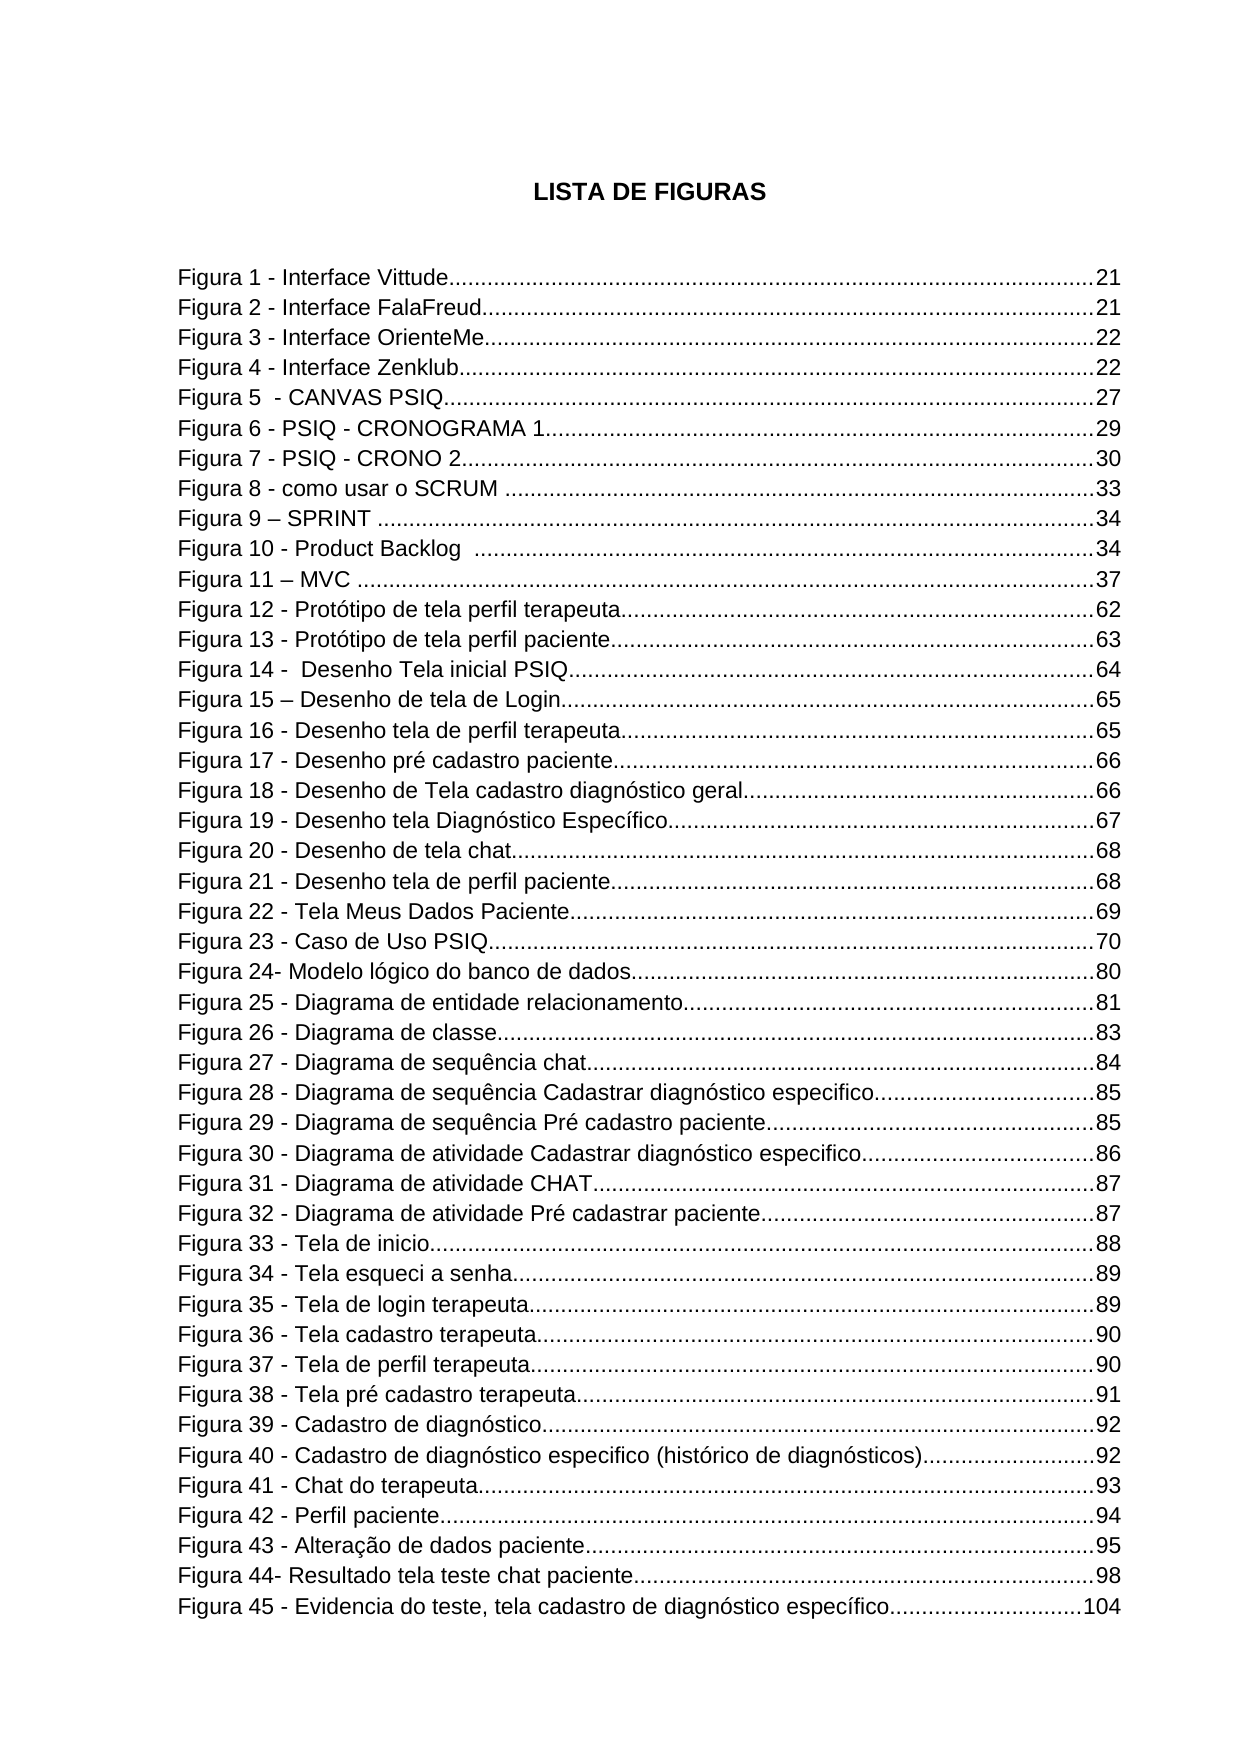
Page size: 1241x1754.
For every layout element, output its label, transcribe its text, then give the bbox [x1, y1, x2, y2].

text Figura 11 – MVC 37 [177, 566, 1122, 592]
text Figura 3 - Interface OrienteMe 22 [177, 324, 1122, 350]
text Figura 2 - Interface FalaFreud 21 [177, 294, 1122, 320]
text Figura 20 - Desenho de tela chat 68 [177, 837, 1122, 864]
text Figura 6 - PSIQ - CRONOGRAMA 1 29 [177, 414, 1122, 441]
text Figura 44- Resultado tela teste chat paciente 98 [177, 1562, 1122, 1589]
text Figura 10 - Product Backlog 34 [177, 535, 1122, 562]
text Figura 33 - Tela de inicio 88 [177, 1230, 1122, 1256]
text Figura 12 - Protótipo de tela perfil terapeuta 62 [177, 596, 1122, 622]
text Figura 31 - Diagrama de atividade CHAT 87 [177, 1170, 1122, 1196]
text Figura 36 - Tela cadastro terapeuta 90 [177, 1321, 1122, 1347]
text Figura 5 - CANVAS PSIQ 27 [177, 384, 1122, 411]
text Figura 45 - Evidencia do teste, tela cadastro de diagnóstico específico. 104 [177, 1593, 1122, 1619]
text Figura 42 - Perfil paciente 94 [177, 1502, 1122, 1528]
text Figura 18 - Desenho de Tela cadastro diagnóstico geral 66 [177, 777, 1122, 803]
text Figura 22 - Tela Meus Dados Paciente 69 [177, 898, 1122, 924]
text Figura 23 - Caso de Uso PSIQ 70 [177, 928, 1122, 954]
text Figura 28 - Diagrama de sequência Cadastrar diagnóstico especifico 85 [177, 1079, 1122, 1105]
text Figura 30 - Diagrama de atividade Cadastrar diagnóstico especifico 86 [177, 1139, 1122, 1166]
text Figura 27 - Diagrama de sequência chat 84 [177, 1049, 1122, 1075]
text LISTA DE FIGURAS [177, 177, 1122, 206]
text Figura 26 - Diagrama de classe 83 [177, 1019, 1122, 1045]
text Figura 29 - Diagrama de sequência Pré cadastro paciente 85 [177, 1109, 1122, 1136]
text Figura 41 - Chat do terapeuta 93 [177, 1472, 1122, 1498]
text Figura 9 – SPRINT 34 [177, 505, 1122, 531]
text Figura 35 - Tela de login terapeuta 89 [177, 1291, 1122, 1317]
text Figura 34 - Tela esqueci a senha 89 [177, 1260, 1122, 1287]
text Figura 7 - PSIQ - CRONO 2 30 [177, 445, 1122, 471]
text Figura 32 - Diagrama de atividade Pré cadastrar paciente 87 [177, 1200, 1122, 1226]
text Figura 15 – Desenho de tela de Login 65 [177, 686, 1122, 713]
text Figura 17 - Desenho pré cadastro paciente 66 [177, 747, 1122, 773]
text Figura 38 - Tela pré cadastro terapeuta 91 [177, 1381, 1122, 1407]
text Figura 24- Modelo lógico do banco de dados 80 [177, 958, 1122, 984]
text Figura 43 - Alteração de dados paciente 95 [177, 1532, 1122, 1558]
text Figura 14 - Desenho Tela inicial PSIQ 64 [177, 656, 1122, 682]
text Figura 4 - Interface Zenklub 22 [177, 354, 1122, 380]
text Figura 39 - Cadastro de diagnóstico 92 [177, 1411, 1122, 1438]
text Figura 8 - como usar o SCRUM 33 [177, 475, 1122, 501]
text Figura 13 - Protótipo de tela perfil paciente 63 [177, 626, 1122, 652]
text Figura 16 - Desenho tela de perfil terapeuta 65 [177, 717, 1122, 743]
text Figura 40 - Cadastro de diagnóstico especifico (histórico de diagnósticos) 92 [177, 1442, 1122, 1468]
text Figura 21 - Desenho tela de perfil paciente 68 [177, 868, 1122, 894]
text Figura 1 - Interface Vittude 21 [177, 263, 1122, 290]
text Figura 37 - Tela de perfil terapeuta 90 [177, 1351, 1122, 1377]
text Figura 19 - Desenho tela Diagnóstico Específico 67 [177, 807, 1122, 833]
text Figura 25 - Diagrama de entidade relacionamento 81 [177, 988, 1122, 1015]
